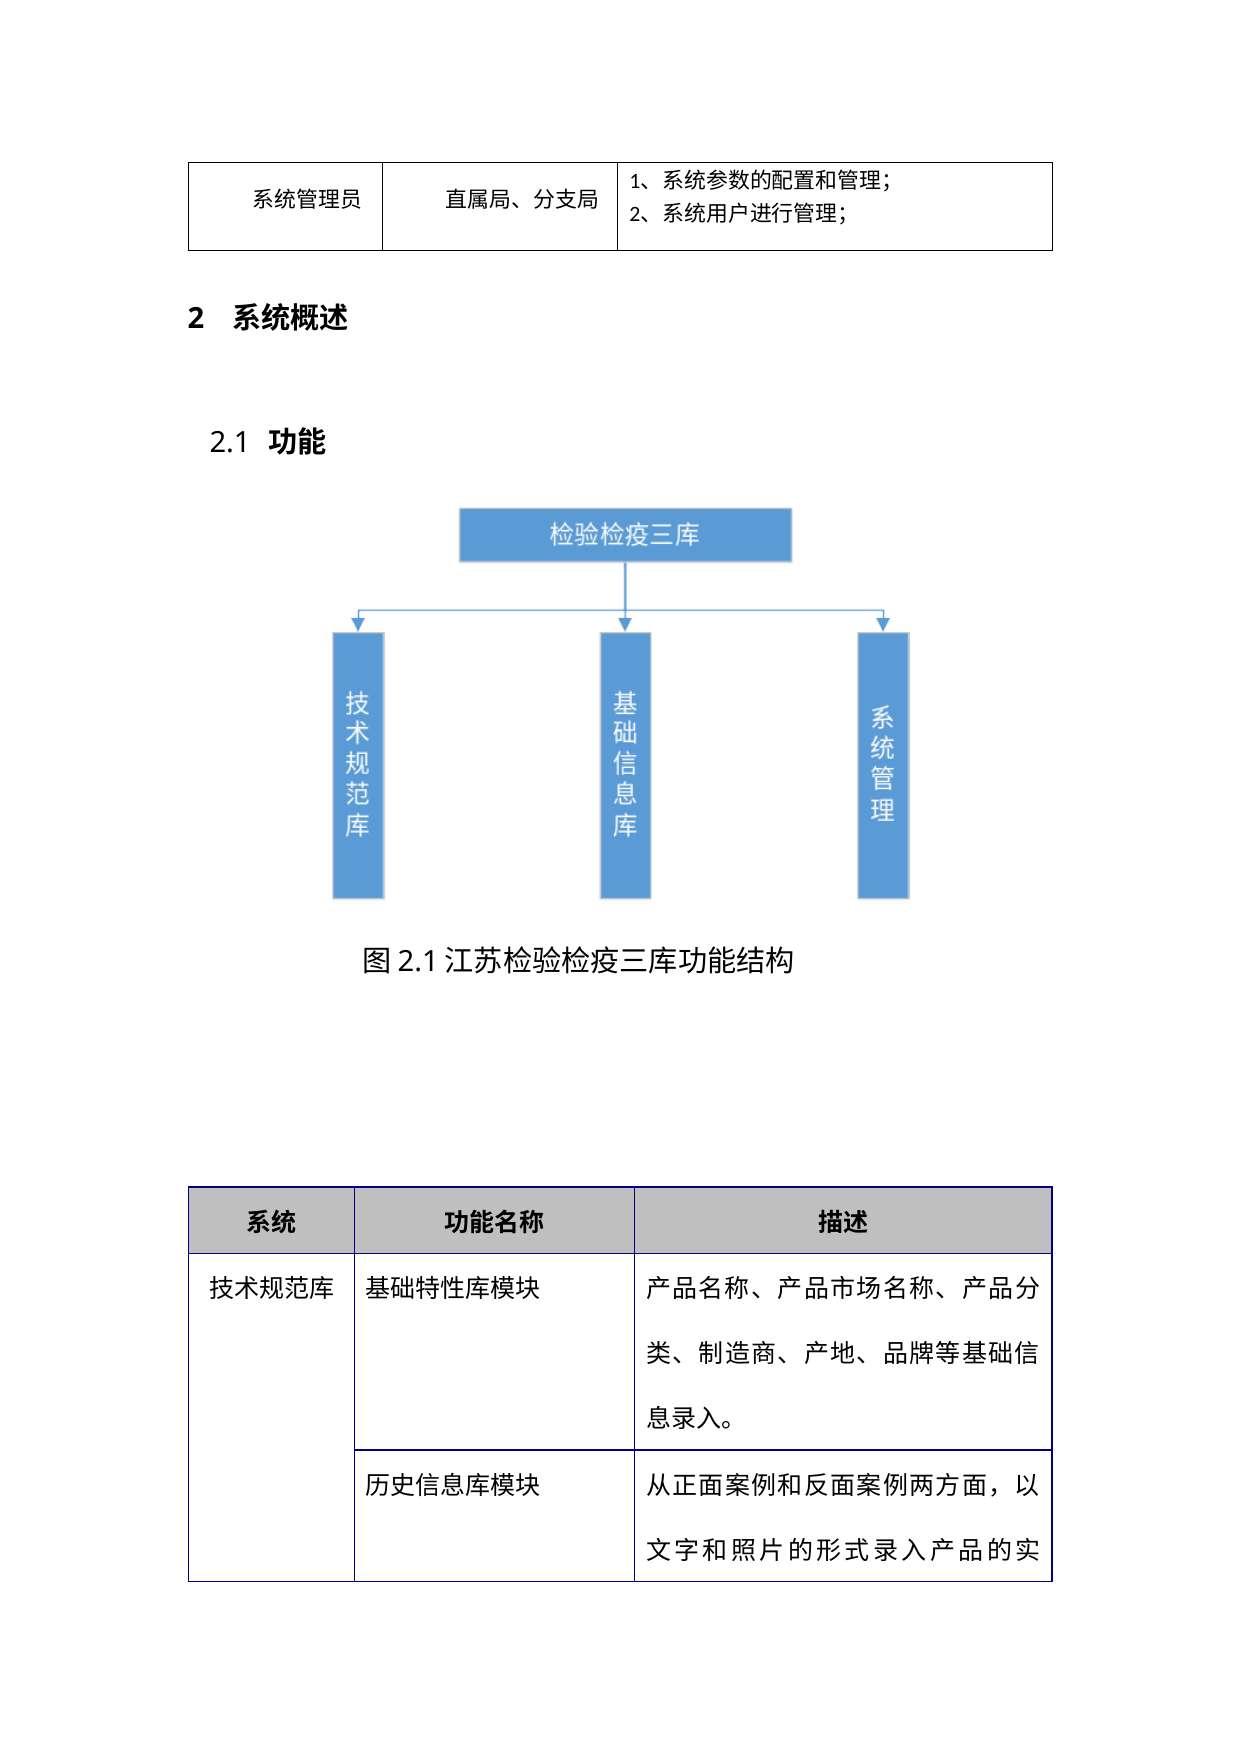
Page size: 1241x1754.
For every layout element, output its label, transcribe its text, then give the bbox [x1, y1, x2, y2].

table_header 描述 [635, 1188, 1051, 1253]
table_header 系统 [189, 1188, 354, 1253]
table_cell 系统管理员 [189, 163, 382, 249]
table_cell 直属局、分支局 [383, 163, 617, 249]
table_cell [635, 1451, 1051, 1581]
table_cell 基础特性库模块 [355, 1254, 634, 1449]
text 图2.1江苏检验检疫三库功能结构 [187, 926, 1053, 991]
text 系统概述 [187, 283, 1053, 348]
table_cell 产品名称、产品市场名称、产品分类、制造商、产地、品牌等基础信息录入。 [635, 1254, 1051, 1449]
table_header 功能名称 [355, 1188, 634, 1253]
text 功能 [209, 408, 1031, 473]
table_cell 技术规范库 [189, 1254, 354, 1581]
table_cell 1、系统参数的配置和管理； 2、系统用户进行管理； [618, 163, 1052, 249]
table_cell 历史信息库模块 [355, 1451, 634, 1581]
